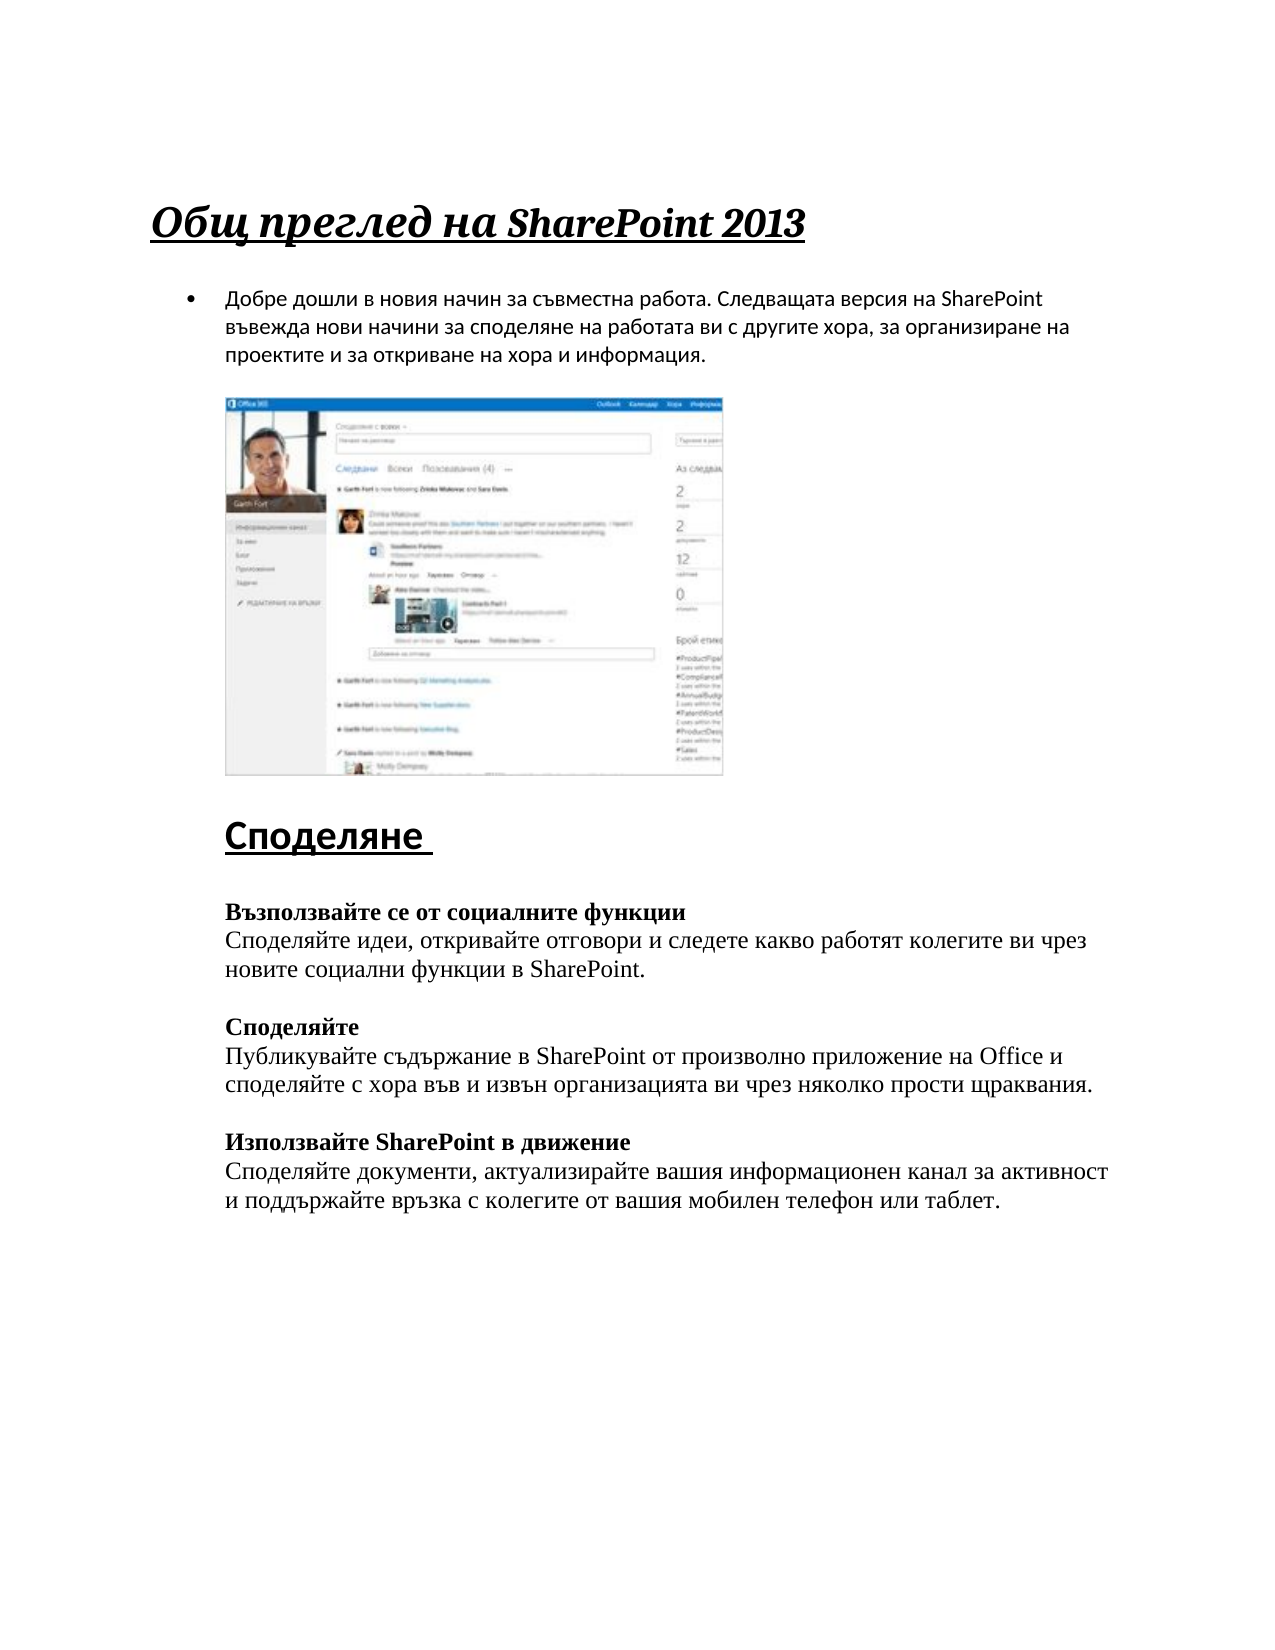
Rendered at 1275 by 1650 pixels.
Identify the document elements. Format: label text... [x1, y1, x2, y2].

text Използвайте SharePoint в движение Споделяйте документи, актуализирайте вашия информационен канал за активност и поддържайте връзка с колегите от вашия мобилен телефон или таблет. [225, 1127, 1125, 1214]
text Споделяне [225, 809, 1125, 860]
text Споделяйте Публикувайте съдържание в SharePoint от произволно приложение на Office и споделяйте с хора във и извън организацията ви чрез няколко прости щраквания. [225, 1012, 1125, 1098]
picture [225, 397, 724, 776]
subtitle Общ преглед на SharePoint 2013 [150, 200, 1125, 248]
text Възползвайте се от социалните функции Споделяйте идеи, откривайте отговори и следете какво работят колегите ви чрез новите социални функции в SharePoint. [225, 897, 1125, 983]
list Добре дошли в новия начин за съвместна работа. Следващата версия на SharePoint въвежда нови начини за споделяне на работата ви с другите хора, за организиране на проектите и за откриване на хора и информация. [187, 284, 1125, 368]
